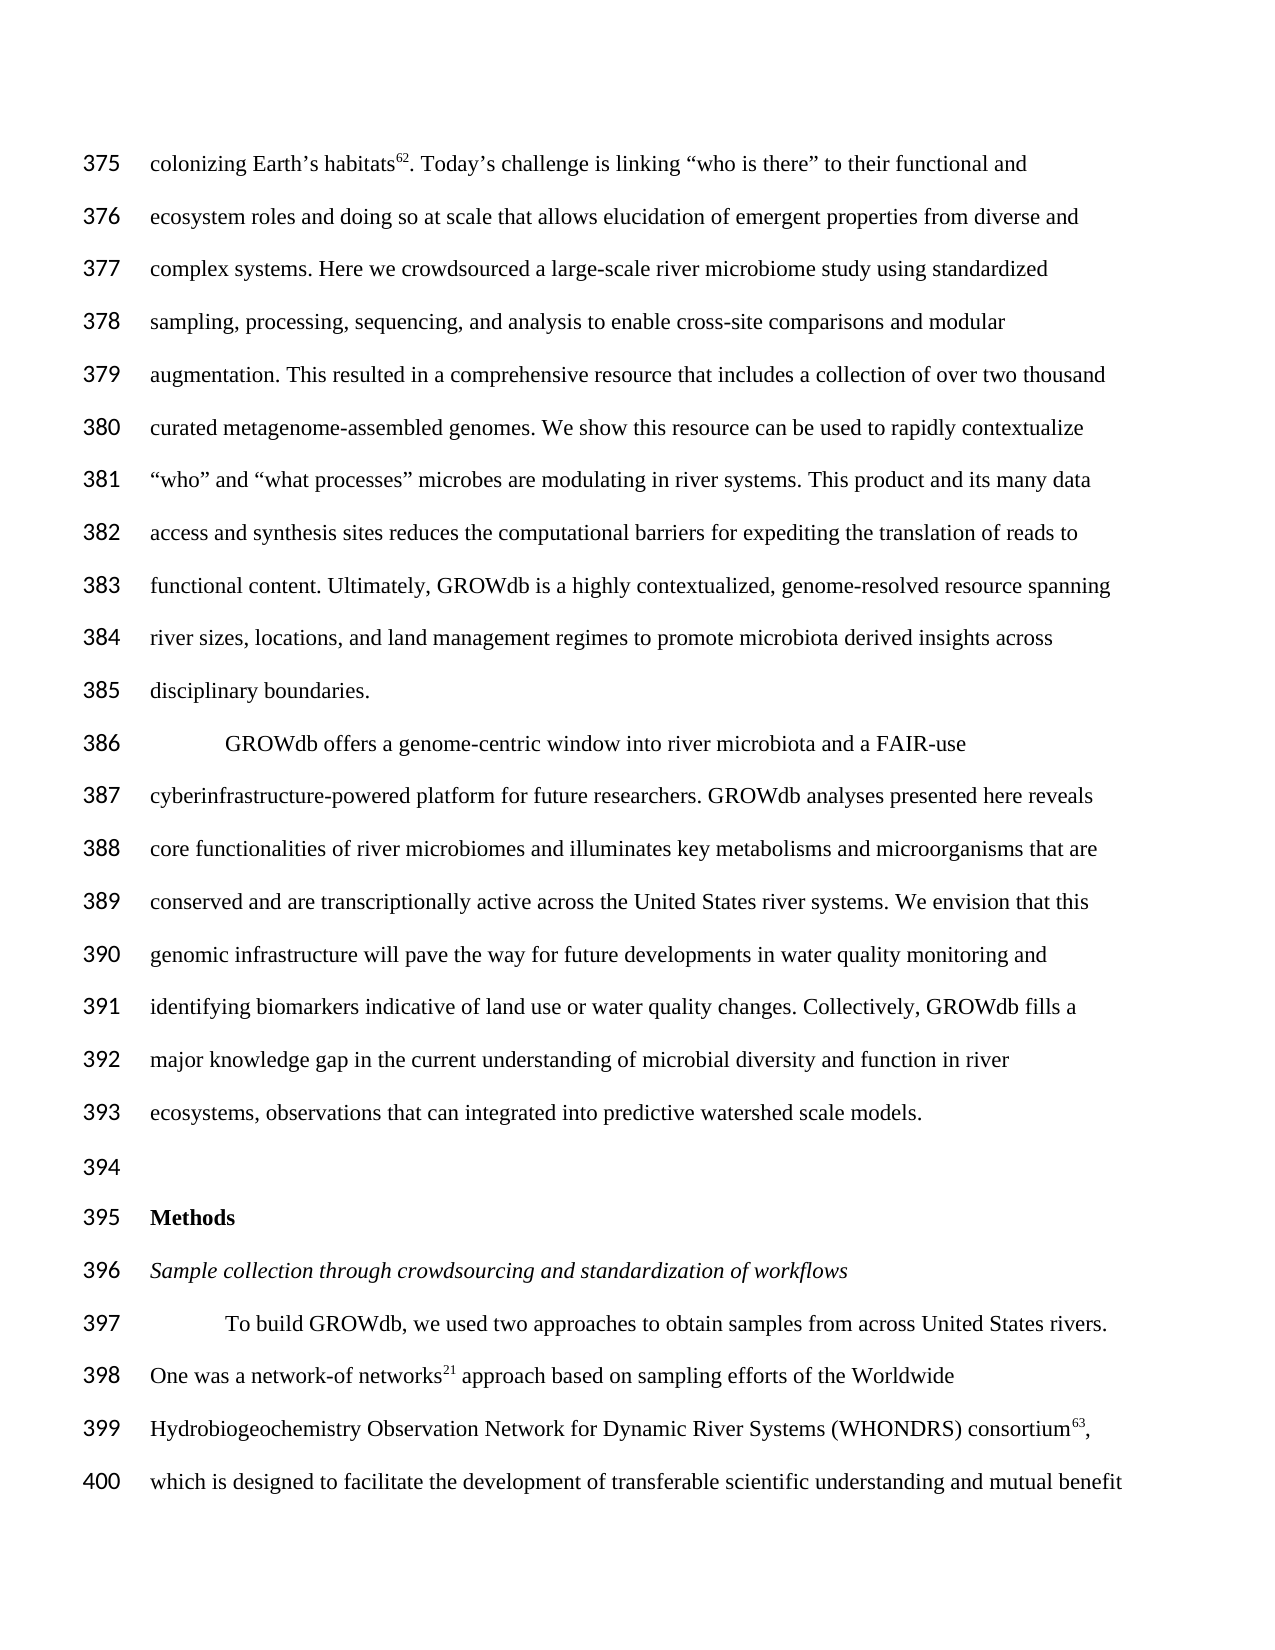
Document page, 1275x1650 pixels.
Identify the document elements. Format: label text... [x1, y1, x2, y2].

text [150, 150, 1125, 703]
text Sample collection through crowdsourcing and standardization of workflows [150, 1257, 1125, 1283]
text GROWdb offers a genome-centric window into river microbiota and a FAIR-use cyberinfrastructure-powered platform for future researchers. GROWdb analyses presented here reveals core functionalities of river microbiomes and illuminates key metabolisms and microorganisms that are conserved and are transcriptionally active across the United States river systems. We envision that this genomic infrastructure will pave the way for future developments in water quality monitoring and identifying biomarkers indicative of land use or water quality changes. Collectively, GROWdb fills a major knowledge gap in the current understanding of microbial diversity and function in river ecosystems, observations that can integrated into predictive watershed scale models. [150, 730, 1125, 1125]
text Methods [150, 1204, 1125, 1231]
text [150, 1309, 1125, 1494]
